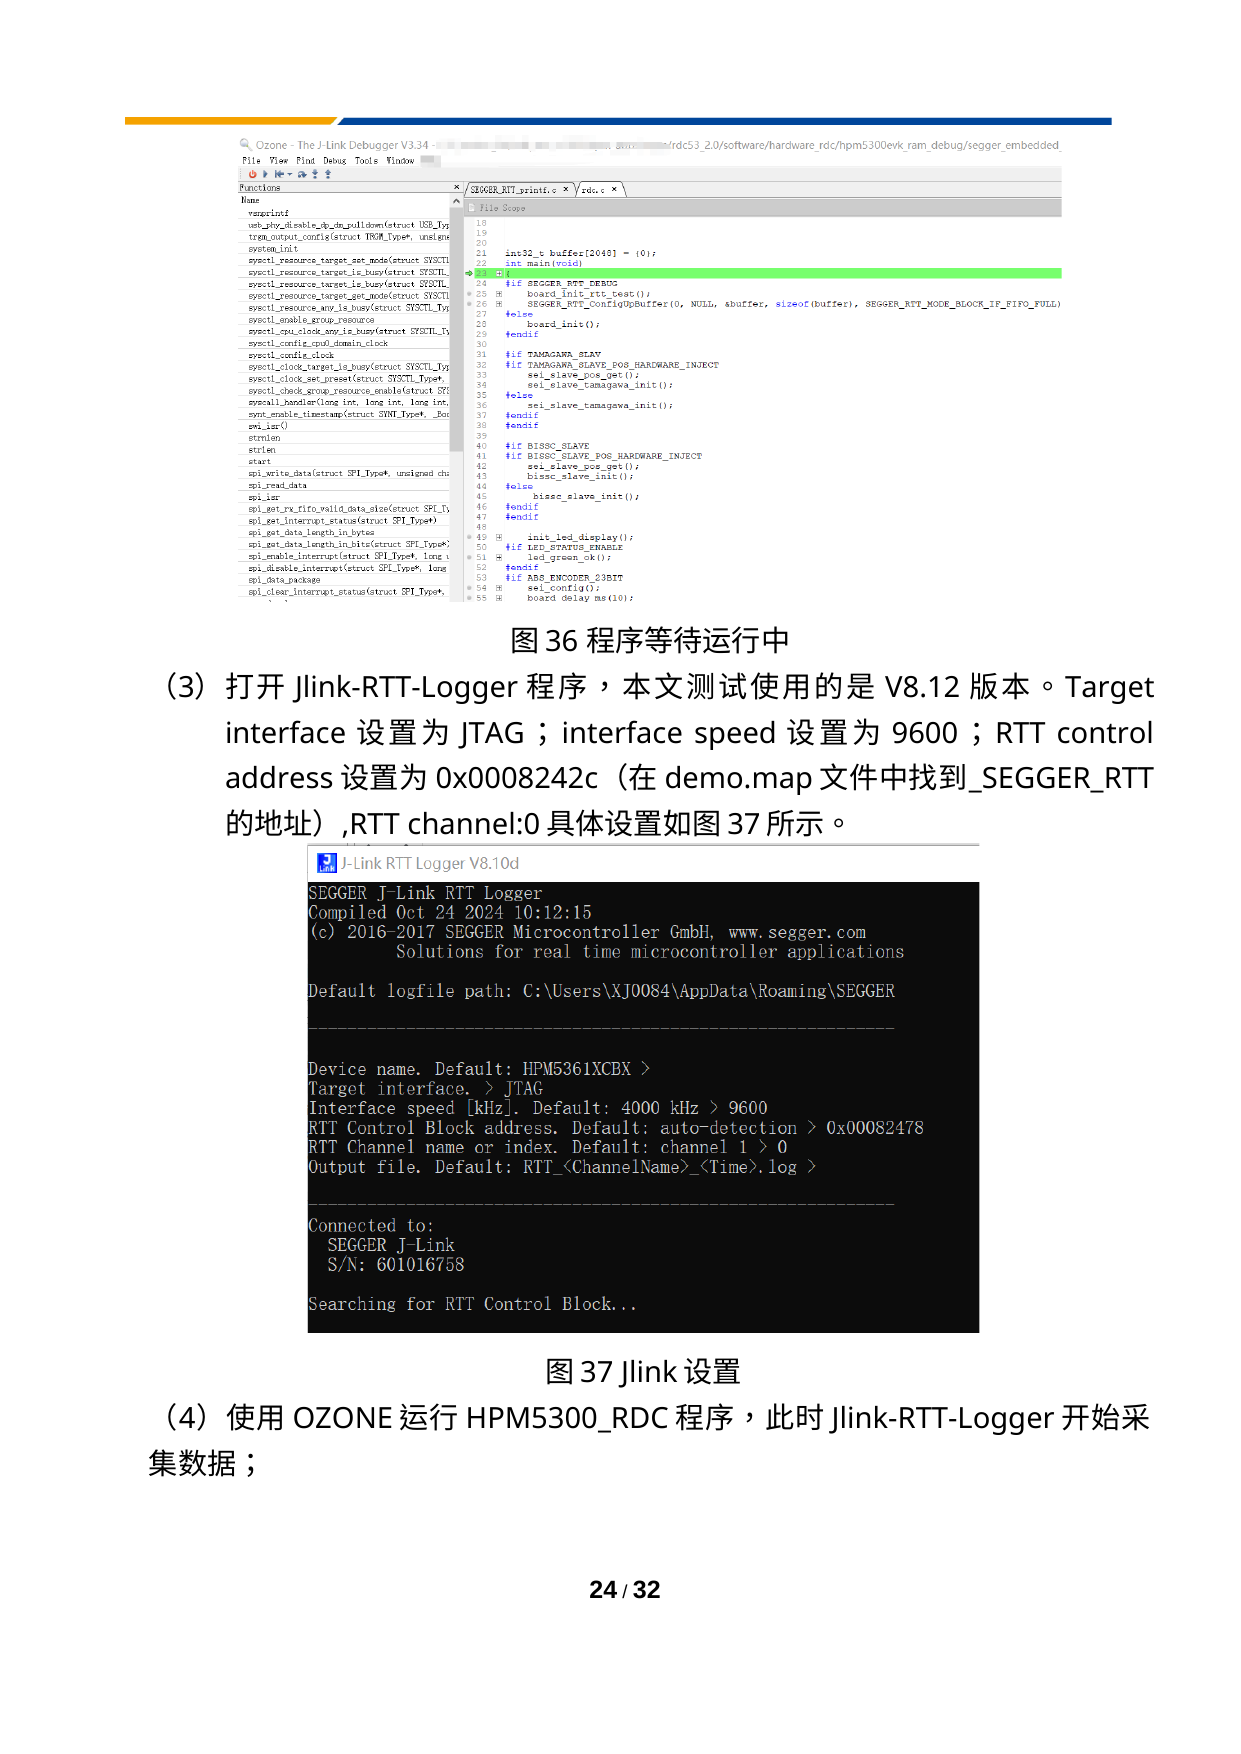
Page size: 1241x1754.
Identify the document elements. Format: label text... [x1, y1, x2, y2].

picture [307, 843, 980, 1333]
list 打开Jlink-RTT-Logger程序，本文测试使用的是V8.12版本。Target interface设置为JTAG；interface speed设置为9600；RTT control address设置为0x0008242c（在demo.map文件中找到_SEGGER_RTT的地址）,RTT channel:0具体设置如图37所示。 [149, 661, 1155, 844]
picture [125, 117, 1112, 125]
text 图36 程序等待运行中 [149, 615, 1151, 661]
picture [238, 135, 1062, 602]
text （4）使用OZONE运行HPM5300_RDC程序，此时Jlink-RTT-Logger开始采集数据； [149, 1392, 1151, 1484]
text 图37 Jlink设置 [89, 1346, 1151, 1392]
